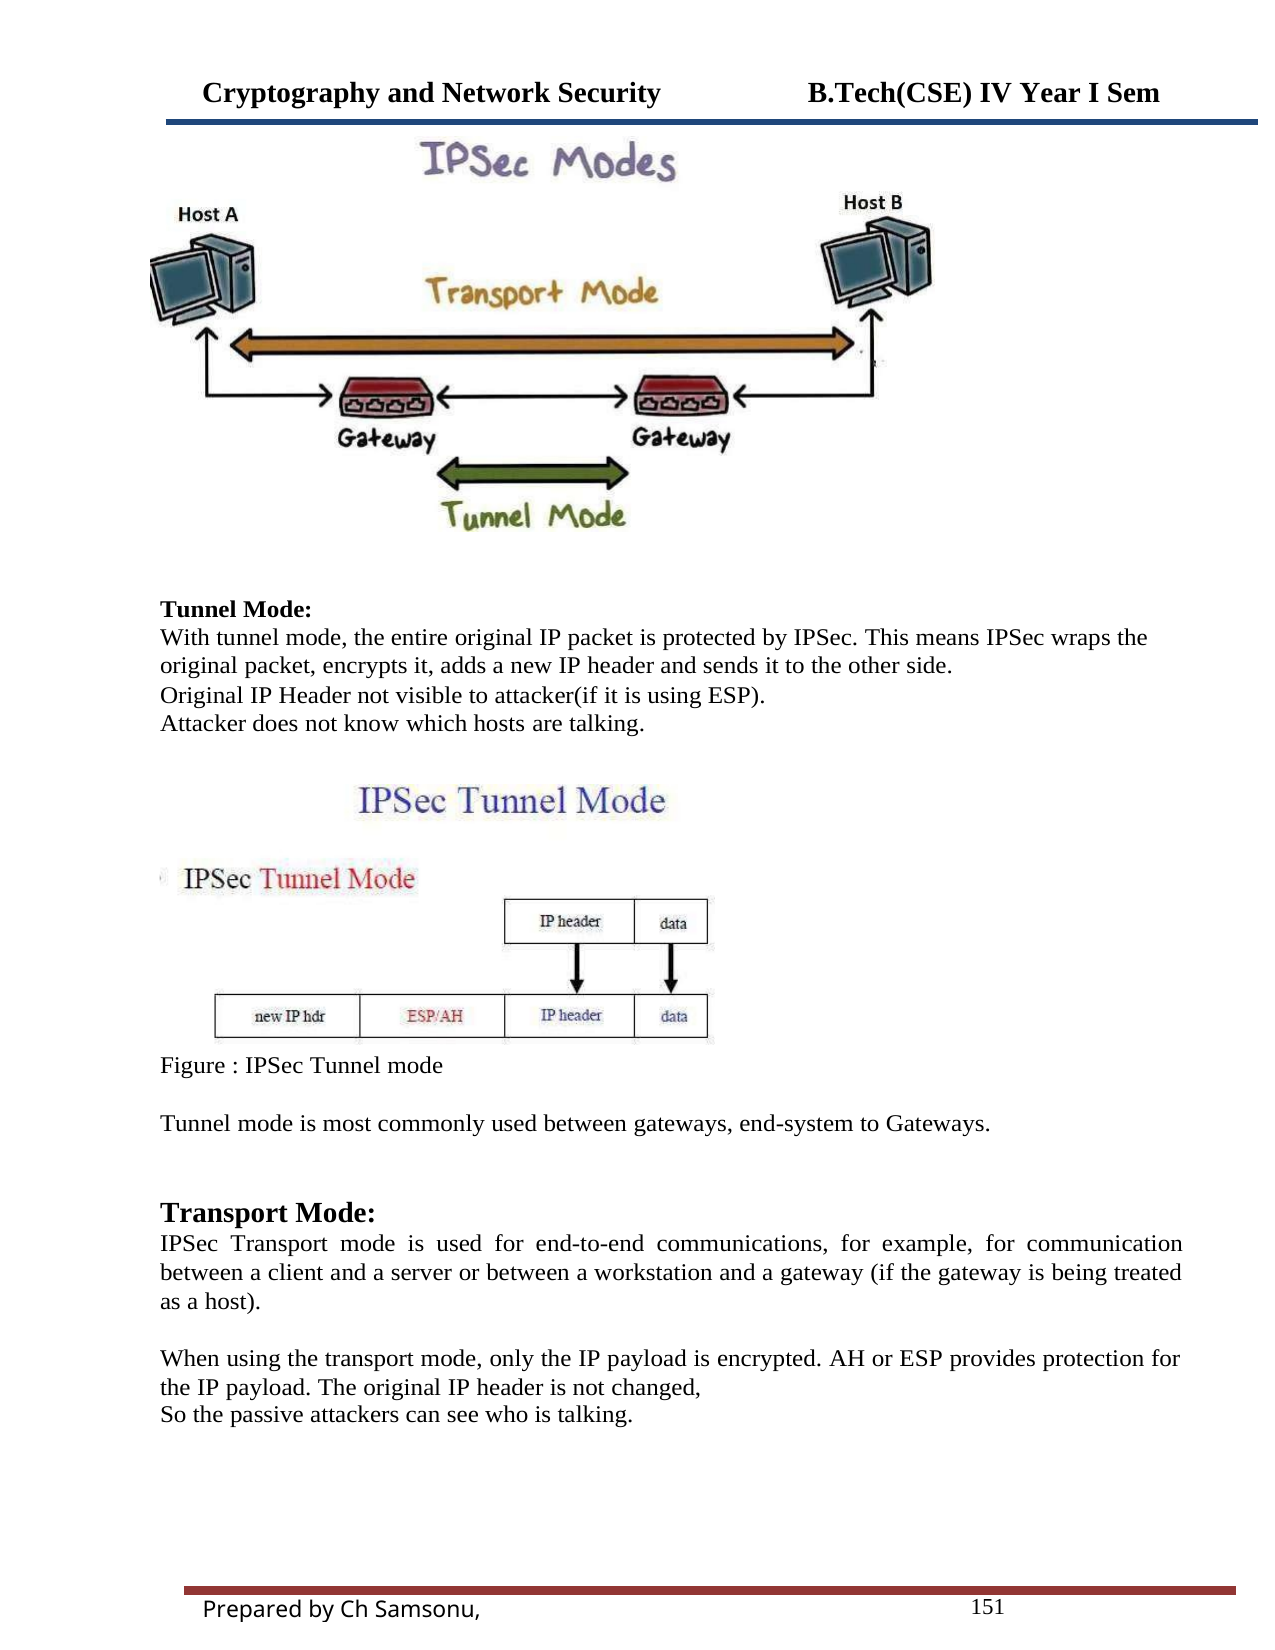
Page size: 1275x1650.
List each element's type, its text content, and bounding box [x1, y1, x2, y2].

text IPSec Transport mode is used for end-to-end communications, for example, for communication between a client and a server or between a workstation and a gateway (if the gateway is being treated as a host). [160, 1229, 1185, 1314]
text Original IP Header not visible to attacker(if it is using ESP). Attacker does not know which hosts are talking. [160, 681, 848, 737]
text So the passive attackers can see who is talking. [160, 1402, 1212, 1428]
text Transport Mode: [160, 1195, 1212, 1228]
picture [150, 136, 936, 532]
text When using the transport mode, only the IP payload is encrypted. AH or ESP provides protection for the IP payload. The original IP header is not changed, [160, 1344, 1183, 1400]
picture [159, 784, 715, 1045]
text Tunnel Mode: [160, 595, 1212, 623]
text Tunnel mode is most commonly used between gateways, end-system to Gateways. [160, 1108, 1212, 1136]
text With tunnel mode, the entire original IP packet is protected by IPSec. This means IPSec wraps the original packet, encrypts it, adds a new IP header and sends it to the other side. [160, 623, 1212, 679]
